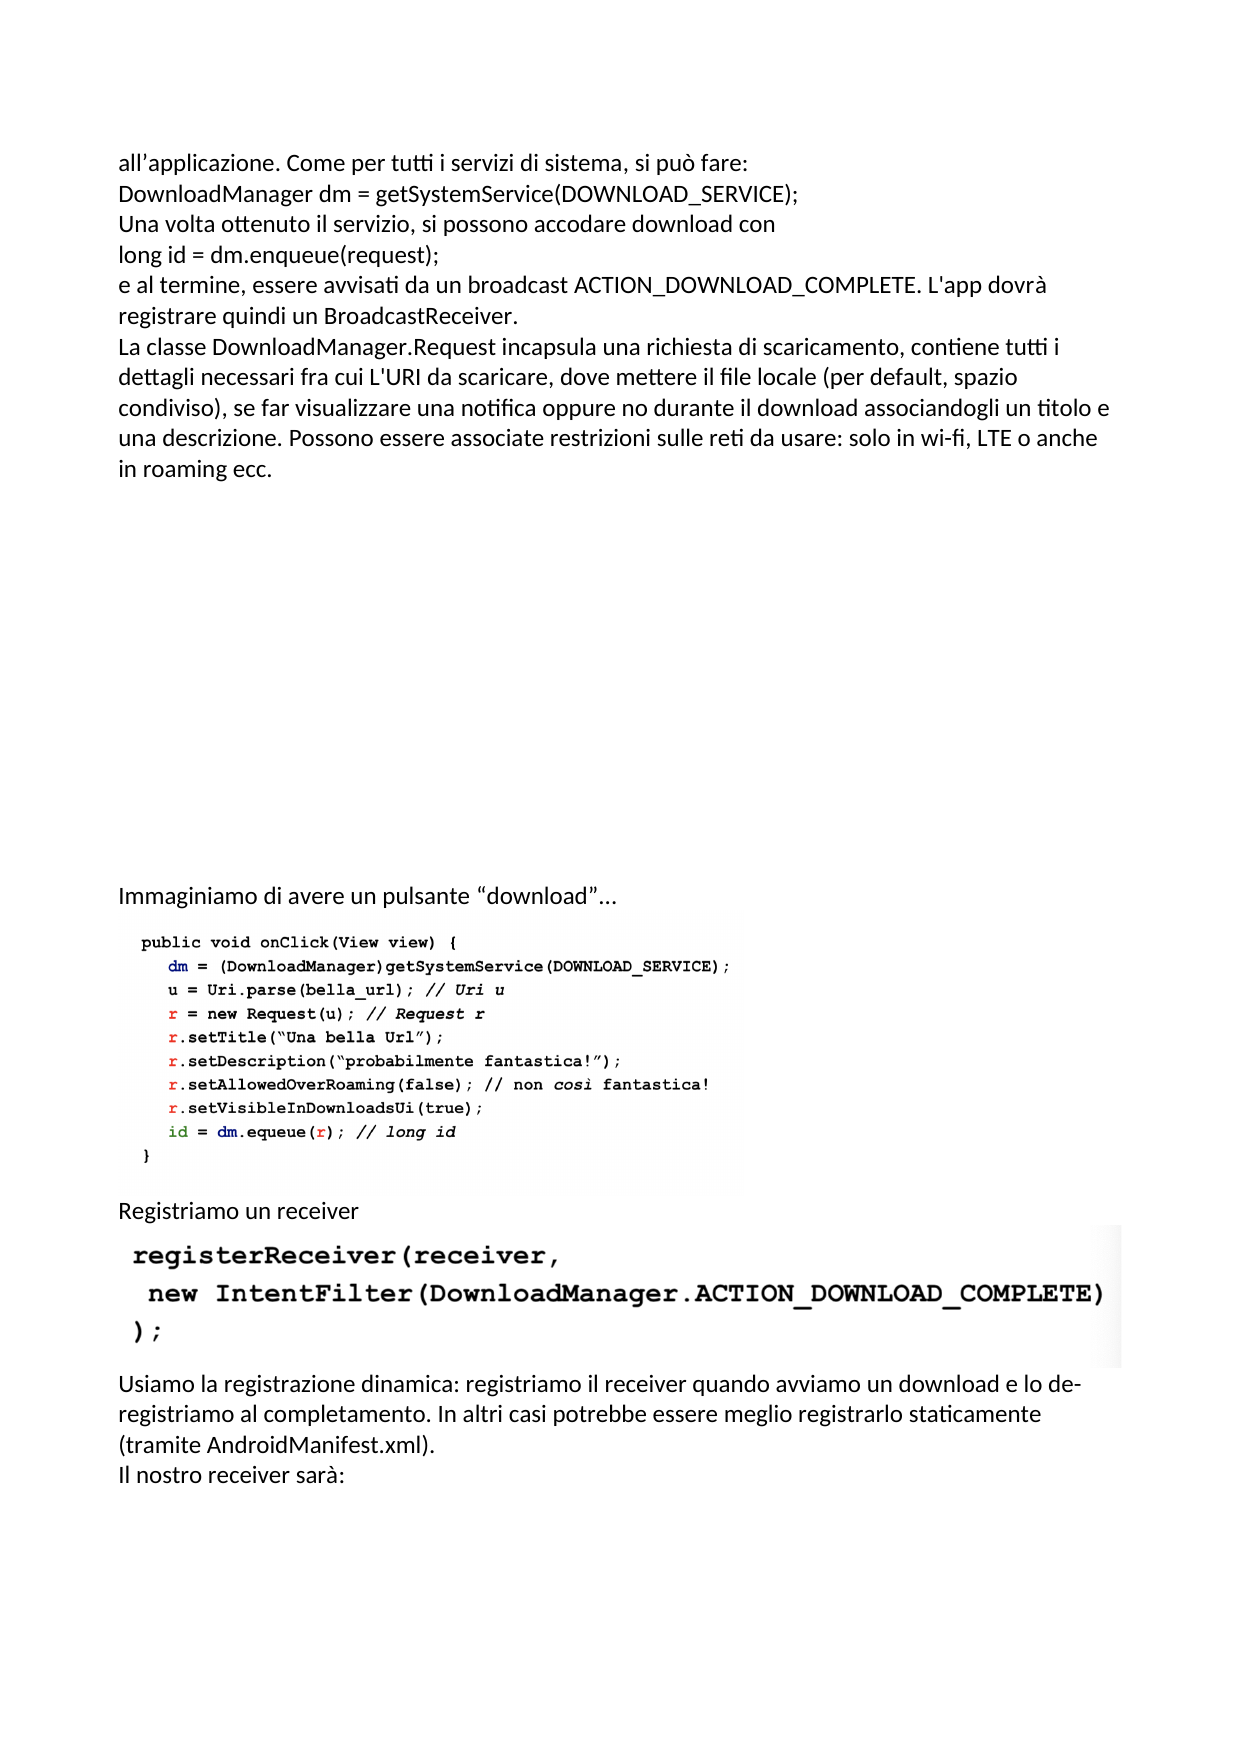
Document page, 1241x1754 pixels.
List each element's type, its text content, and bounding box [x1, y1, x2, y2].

text long id = dm.enqueue(request); [118, 239, 1122, 270]
text e al termine, essere avvisati da un broadcast ACTION_DOWNLOAD_COMPLETE. L'app dovrà registrare quindi un BroadcastReceiver. [118, 270, 1122, 331]
text Immaginiamo di avere un pulsante “download”... [118, 880, 1122, 911]
text Registriamo un receiver [118, 1195, 1122, 1225]
text Il nostro receiver sarà: [118, 1459, 1122, 1490]
text Una volta ottenuto il servizio, si possono accodare download con [118, 209, 1122, 239]
picture [118, 910, 744, 1196]
picture [118, 1225, 1122, 1368]
text La classe DownloadManager.Request incapsula una richiesta di scaricamento, contiene tutti i dettagli necessari fra cui L'URI da scaricare, dove mettere il file locale (per default, spazio condiviso), se far visualizzare una notifica oppure no durante il download associandogli un titolo e una descrizione. Possono essere associate restrizioni sulle reti da usare: solo in wi-fi, LTE o anche in roaming ecc. [118, 331, 1122, 483]
text Usiamo la registrazione dinamica: registriamo il receiver quando avviamo un download e lo de-registriamo al completamento. In altri casi potrebbe essere meglio registrarlo staticamente (tramite AndroidManifest.xml). [118, 1368, 1122, 1459]
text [118, 148, 1122, 209]
